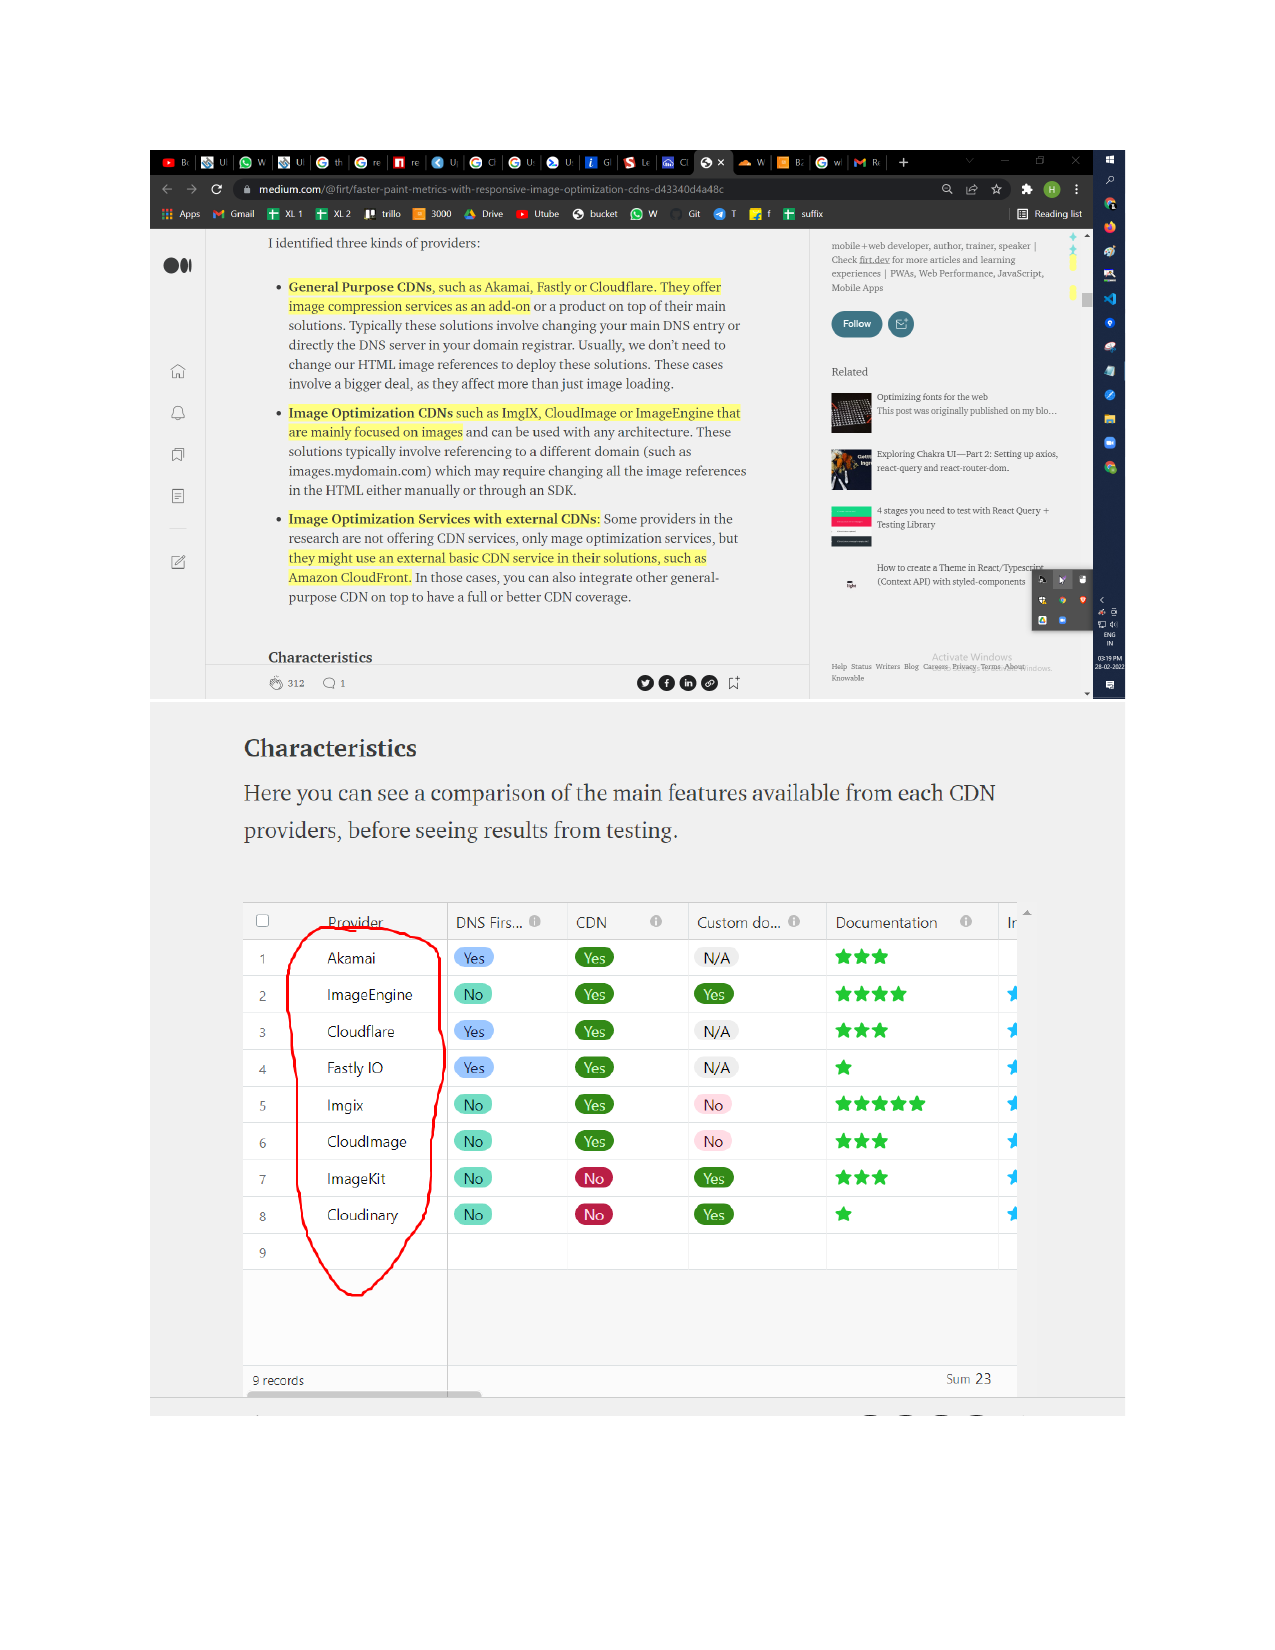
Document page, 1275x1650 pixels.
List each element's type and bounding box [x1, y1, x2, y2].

picture [150, 150, 1125, 699]
picture [150, 702, 1125, 1416]
